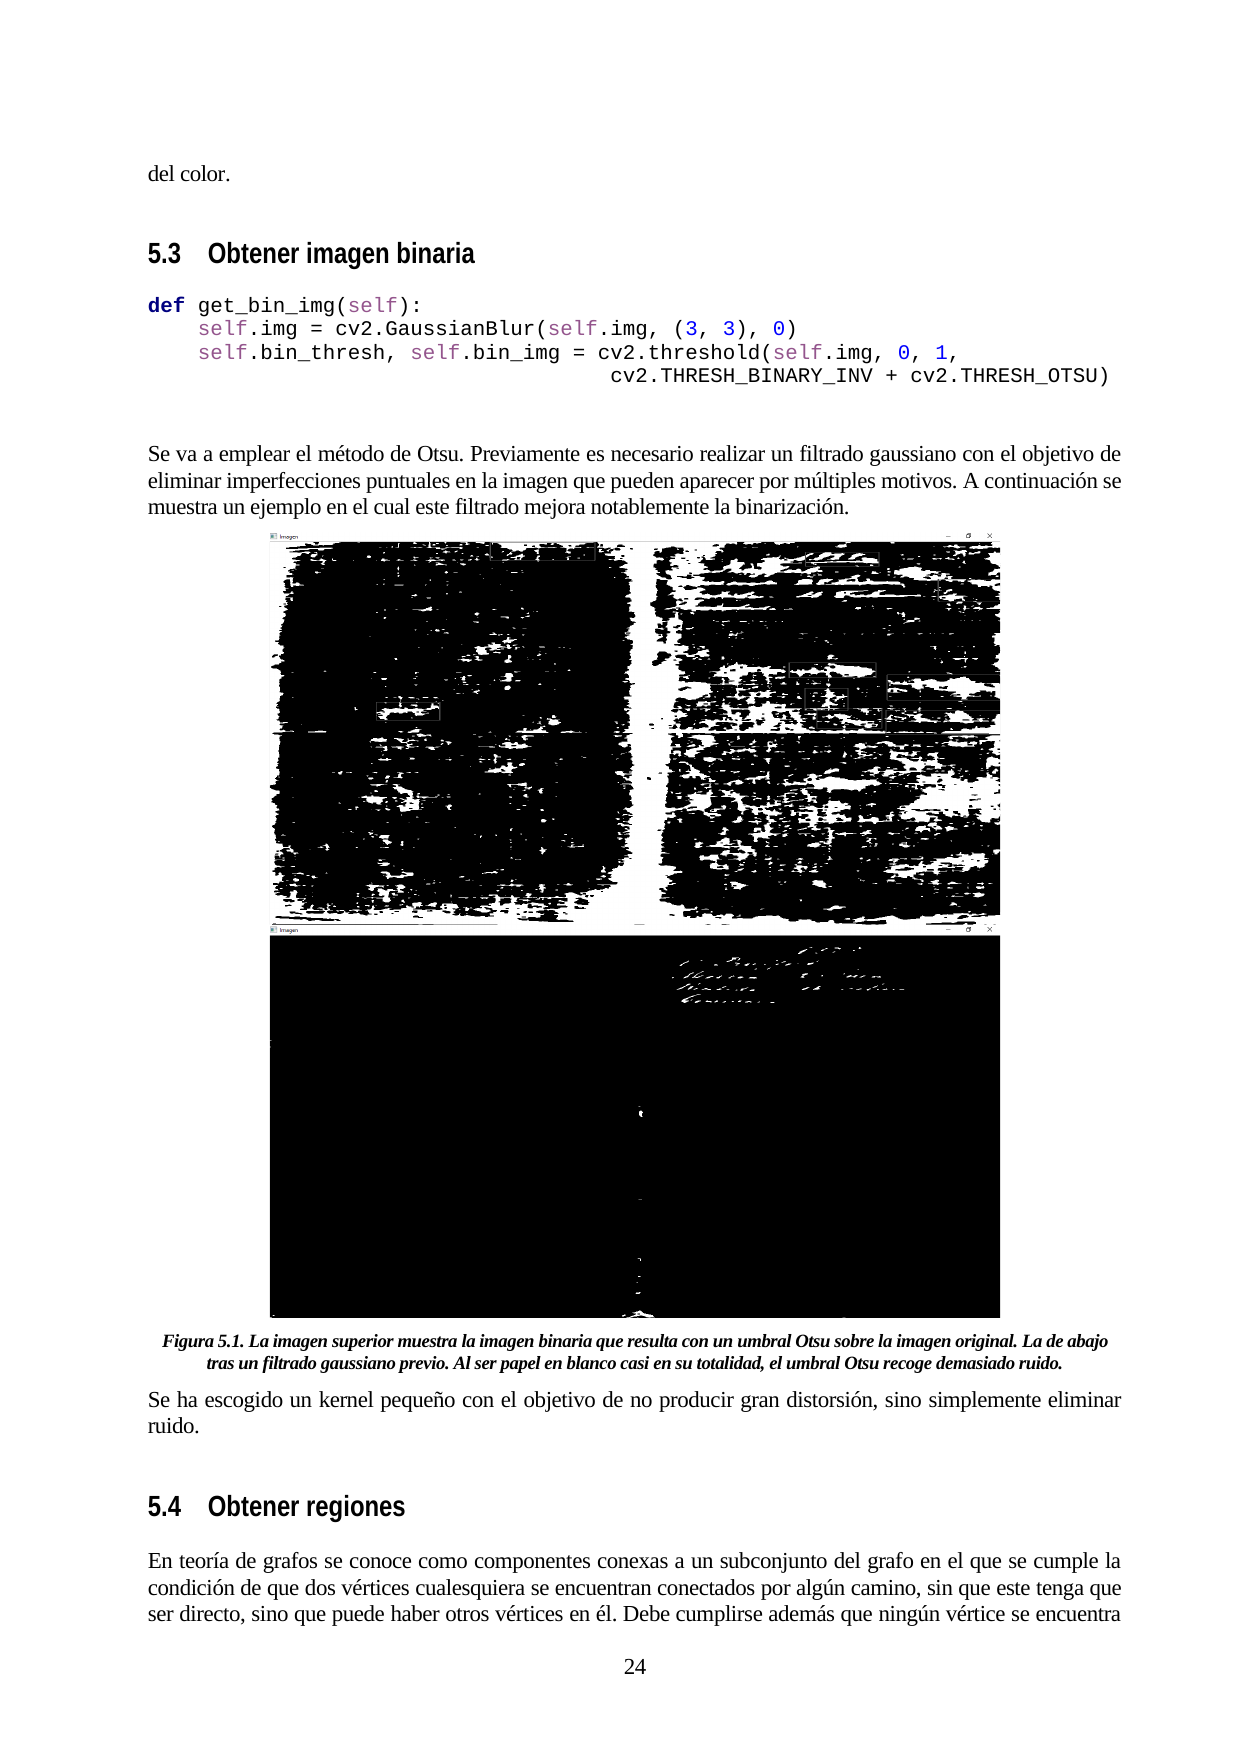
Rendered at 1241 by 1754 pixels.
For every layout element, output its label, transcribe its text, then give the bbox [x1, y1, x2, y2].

text Figura 5.1. La imagen superior muestra la imagen binaria que resulta con un umbral Otsu sobre la imagen original. La de abajo tras un filtrado gaussiano previo. Al ser papel en blanco casi en su totalidad, el umbral Otsu recoge demasiado ruido. [148, 1330, 1122, 1373]
text Se ha escogido un kernel pequeño con el objetivo de no producir gran distorsión, sino simplemente eliminar ruido. [148, 1386, 1122, 1439]
text def get_bin_img(self): self.img = cv2.GaussianBlur(self.img, (3, 3), 0) self.bin_thresh, self.bin_img = cv2.threshold(self.img, 0, 1, [148, 294, 1122, 366]
picture [269, 532, 1001, 1318]
text Se va a emplear el método de Otsu. Previamente es necesario realizar un filtrado gaussiano con el objetivo de eliminar imperfecciones puntuales en la imagen que pueden aparecer por múltiples motivos. A continuación se muestra un ejemplo en el cual este filtrado mejora notablemente la binarización. [148, 441, 1122, 519]
subtitle Obtener imagen binaria [148, 236, 1122, 269]
text cv2.THRESH_BINARY_INV + cv2.THRESH_OTSU) [148, 366, 1122, 389]
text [148, 1547, 1122, 1626]
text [148, 160, 1122, 186]
subtitle Obtener regiones [148, 1489, 1122, 1522]
